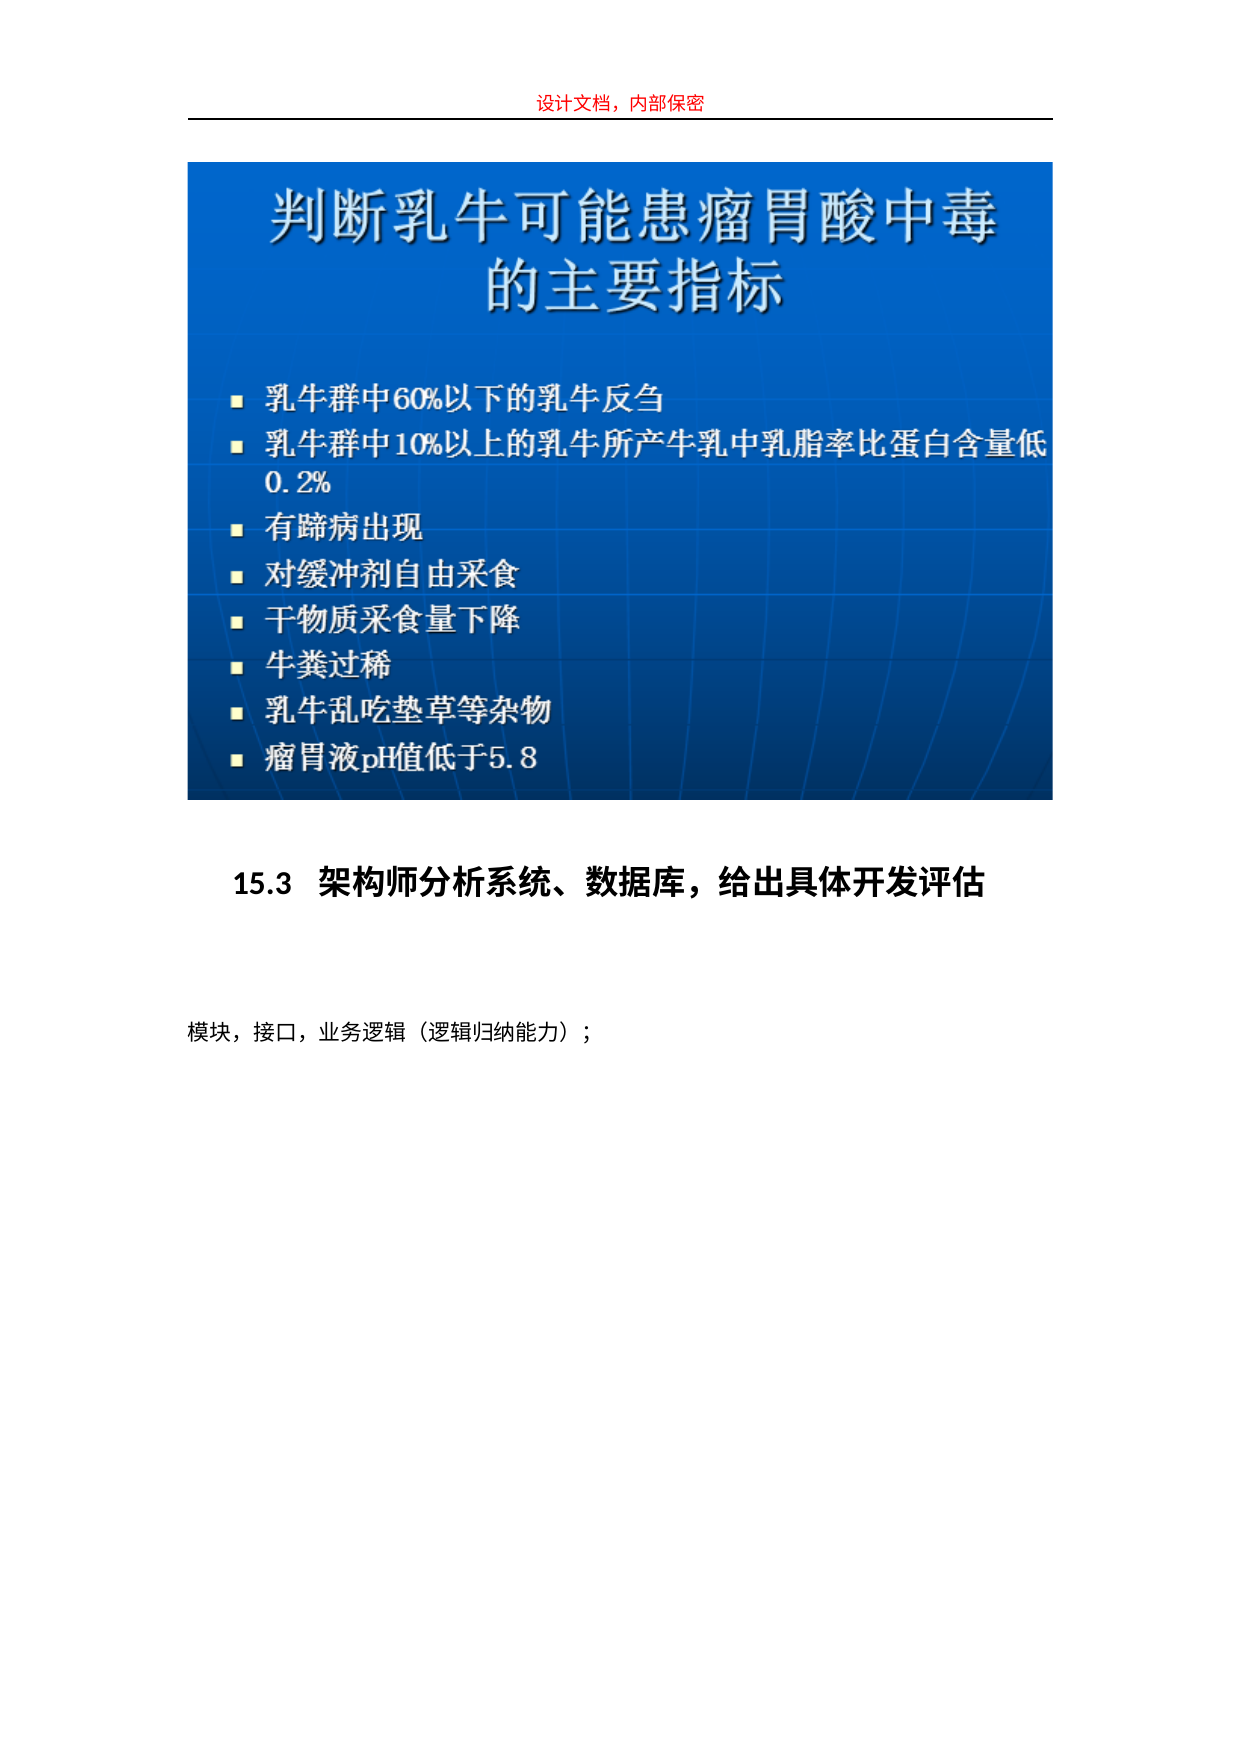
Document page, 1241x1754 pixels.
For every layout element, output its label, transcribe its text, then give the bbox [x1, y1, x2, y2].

subtitle 架构师分析系统、数据库，给出具体开发评估 [232, 847, 1053, 912]
text 模块，接口，业务逻辑（逻辑归纳能力）； [187, 1015, 1053, 1047]
picture [187, 162, 1053, 800]
